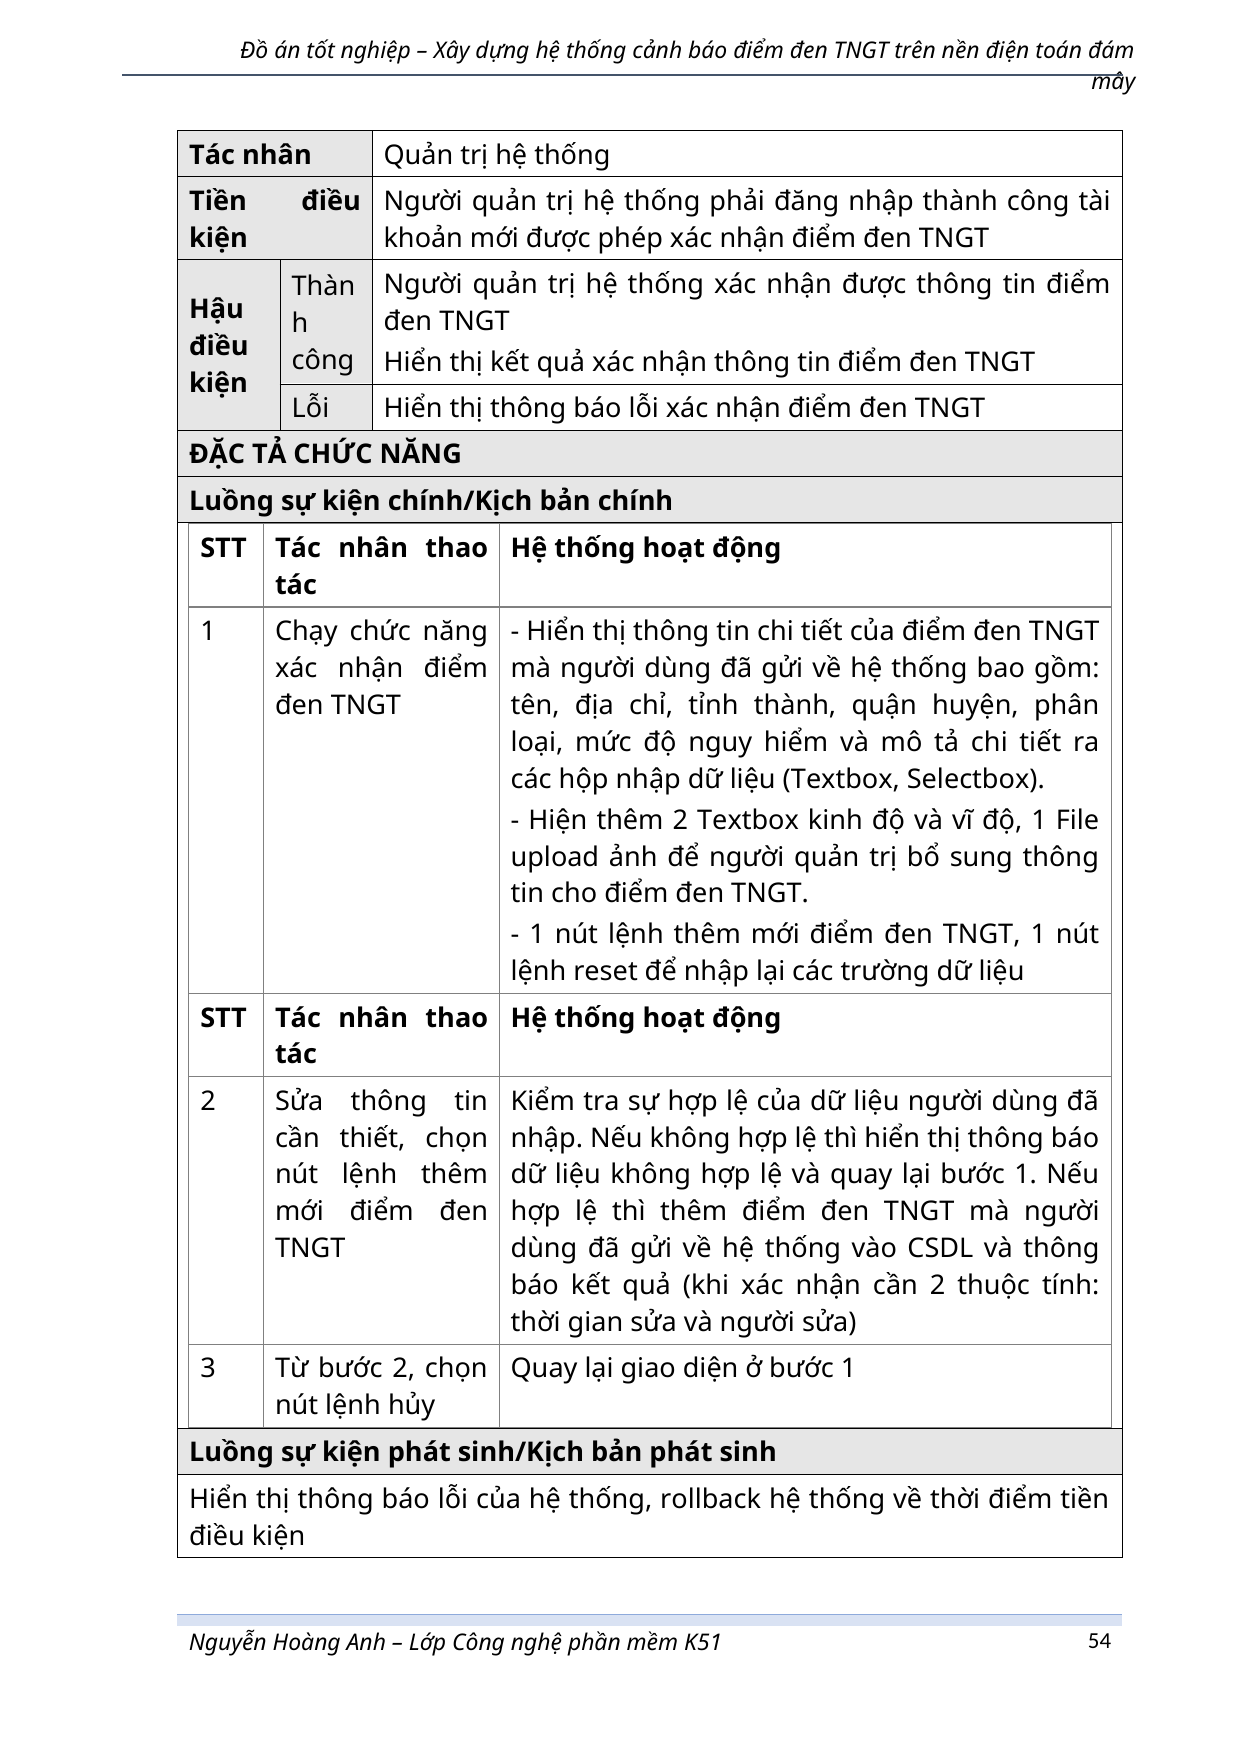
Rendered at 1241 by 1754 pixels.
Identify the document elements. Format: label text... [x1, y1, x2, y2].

table_cell [264, 994, 499, 1076]
table_cell Tiền điều kiện [178, 177, 372, 259]
table_cell [500, 994, 1111, 1076]
table_cell Hiển thị thông báo lỗi của hệ thống, rollback hệ thống về thời điểm tiền điều kiện [178, 1475, 1122, 1557]
table_cell [189, 1345, 263, 1427]
table_cell [189, 524, 263, 606]
table_cell [189, 608, 263, 993]
table_cell [500, 608, 1111, 993]
table_cell Hậu điều kiện [178, 260, 280, 430]
table_cell [189, 994, 263, 1076]
table_cell [500, 1345, 1111, 1427]
table_cell Người quản trị hệ thống phải đăng nhập thành công tài khoản mới được phép xác nhận điểm đen TNGT [373, 177, 1122, 259]
table_cell Thành công [281, 260, 372, 383]
table_cell [264, 524, 499, 606]
table_cell [264, 1077, 499, 1344]
table_cell [264, 1345, 499, 1427]
table_cell ĐẶC TẢ CHỨC NĂNG [178, 431, 1122, 476]
table_cell Hiển thị thông báo lỗi xác nhận điểm đen TNGT [373, 385, 1122, 430]
table_cell [500, 524, 1111, 606]
table_cell Lỗi [281, 385, 372, 430]
table_cell Luồng sự kiện chính/Kịch bản chính [178, 477, 1122, 522]
table_cell [500, 1077, 1111, 1344]
table_cell Người quản trị hệ thống xác nhận được thông tin điểm đen TNGT Hiển thị kết quả xác nhận thông tin điểm đen TNGT [373, 260, 1122, 383]
table_cell [178, 523, 188, 1428]
table_cell Tác nhân [178, 131, 372, 176]
table_cell [1112, 523, 1122, 1428]
table_cell Luồng sự kiện phát sinh/Kịch bản phát sinh [178, 1429, 1122, 1474]
table_cell [264, 608, 499, 993]
table_cell Quản trị hệ thống [373, 131, 1122, 176]
table_cell [189, 1077, 263, 1344]
